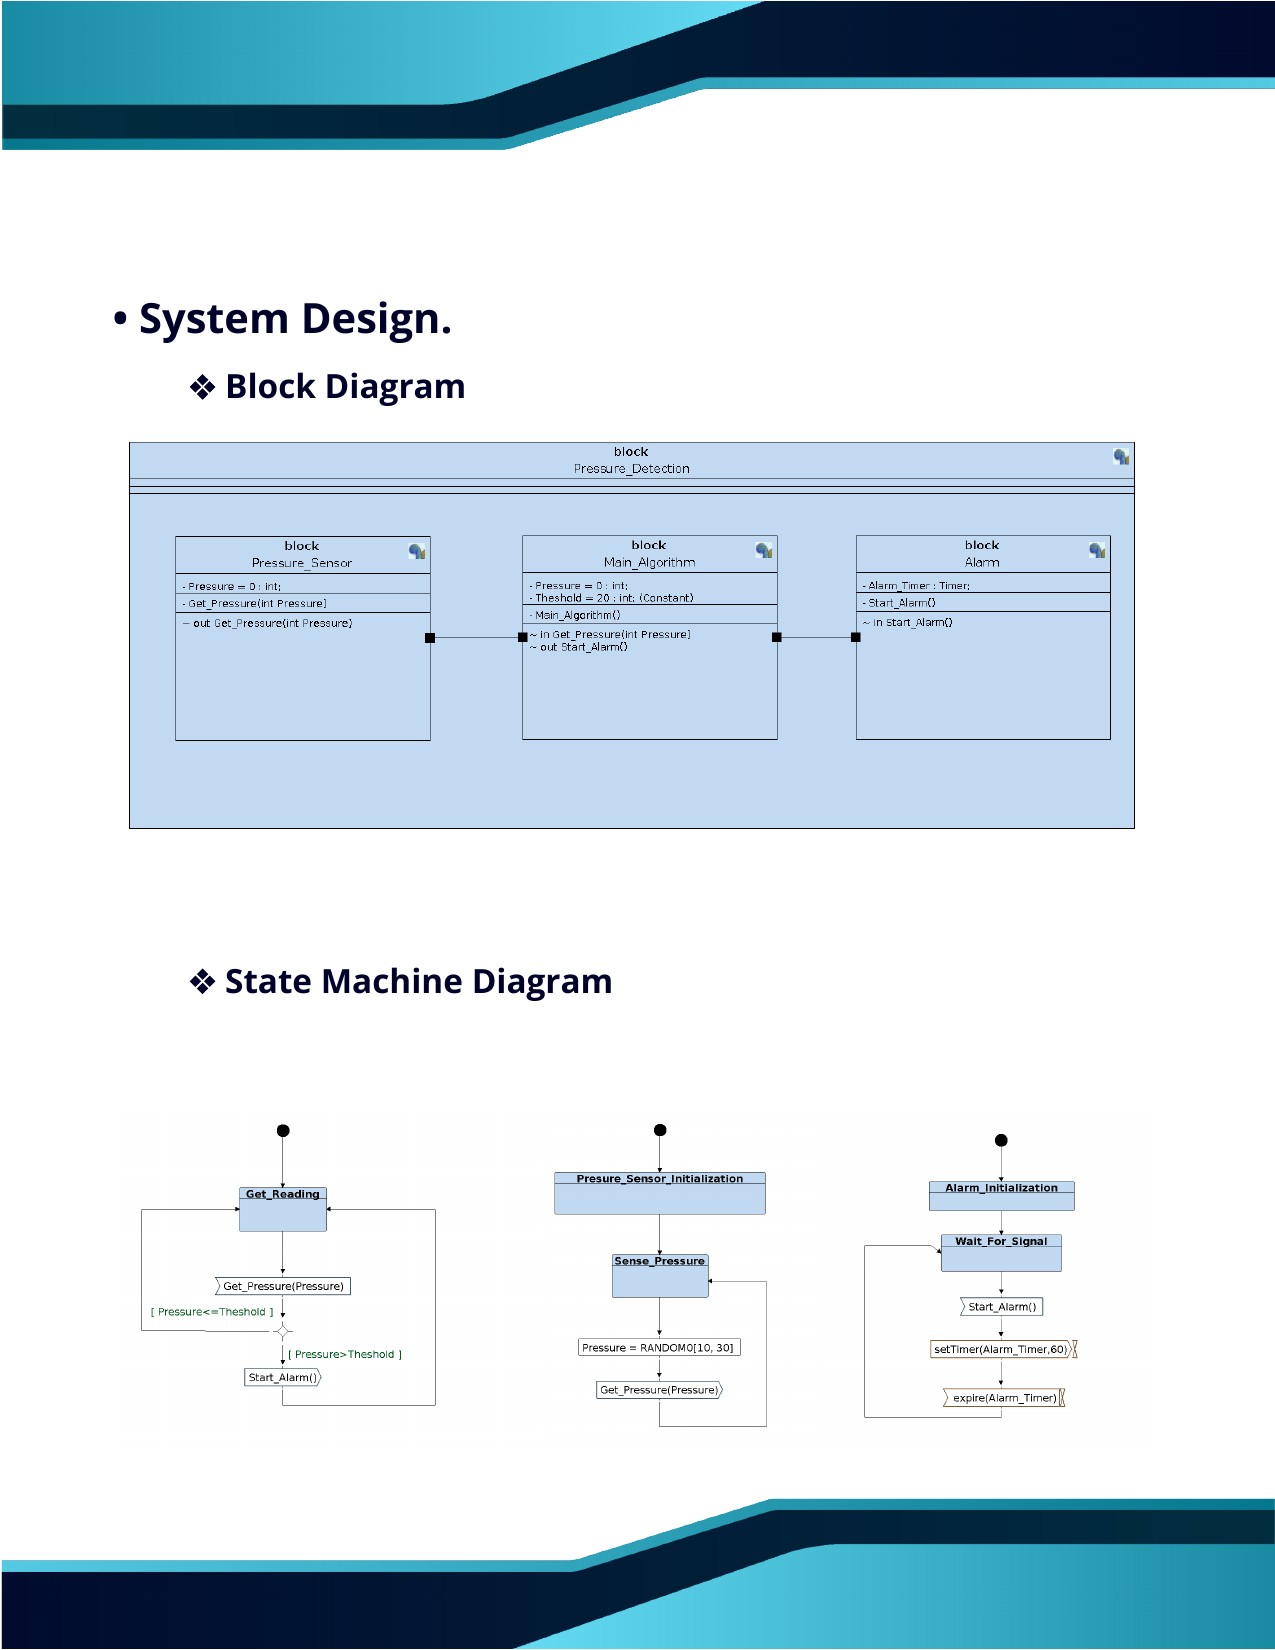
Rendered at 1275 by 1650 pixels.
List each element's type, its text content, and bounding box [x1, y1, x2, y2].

list • System Design. [112, 289, 1200, 346]
list State Machine Diagram [187, 958, 1200, 1003]
list Block Diagram [187, 363, 1200, 409]
picture [3, 1499, 1274, 1649]
picture [118, 1104, 1157, 1449]
picture [2, 1, 1275, 150]
picture [75, 412, 1199, 858]
